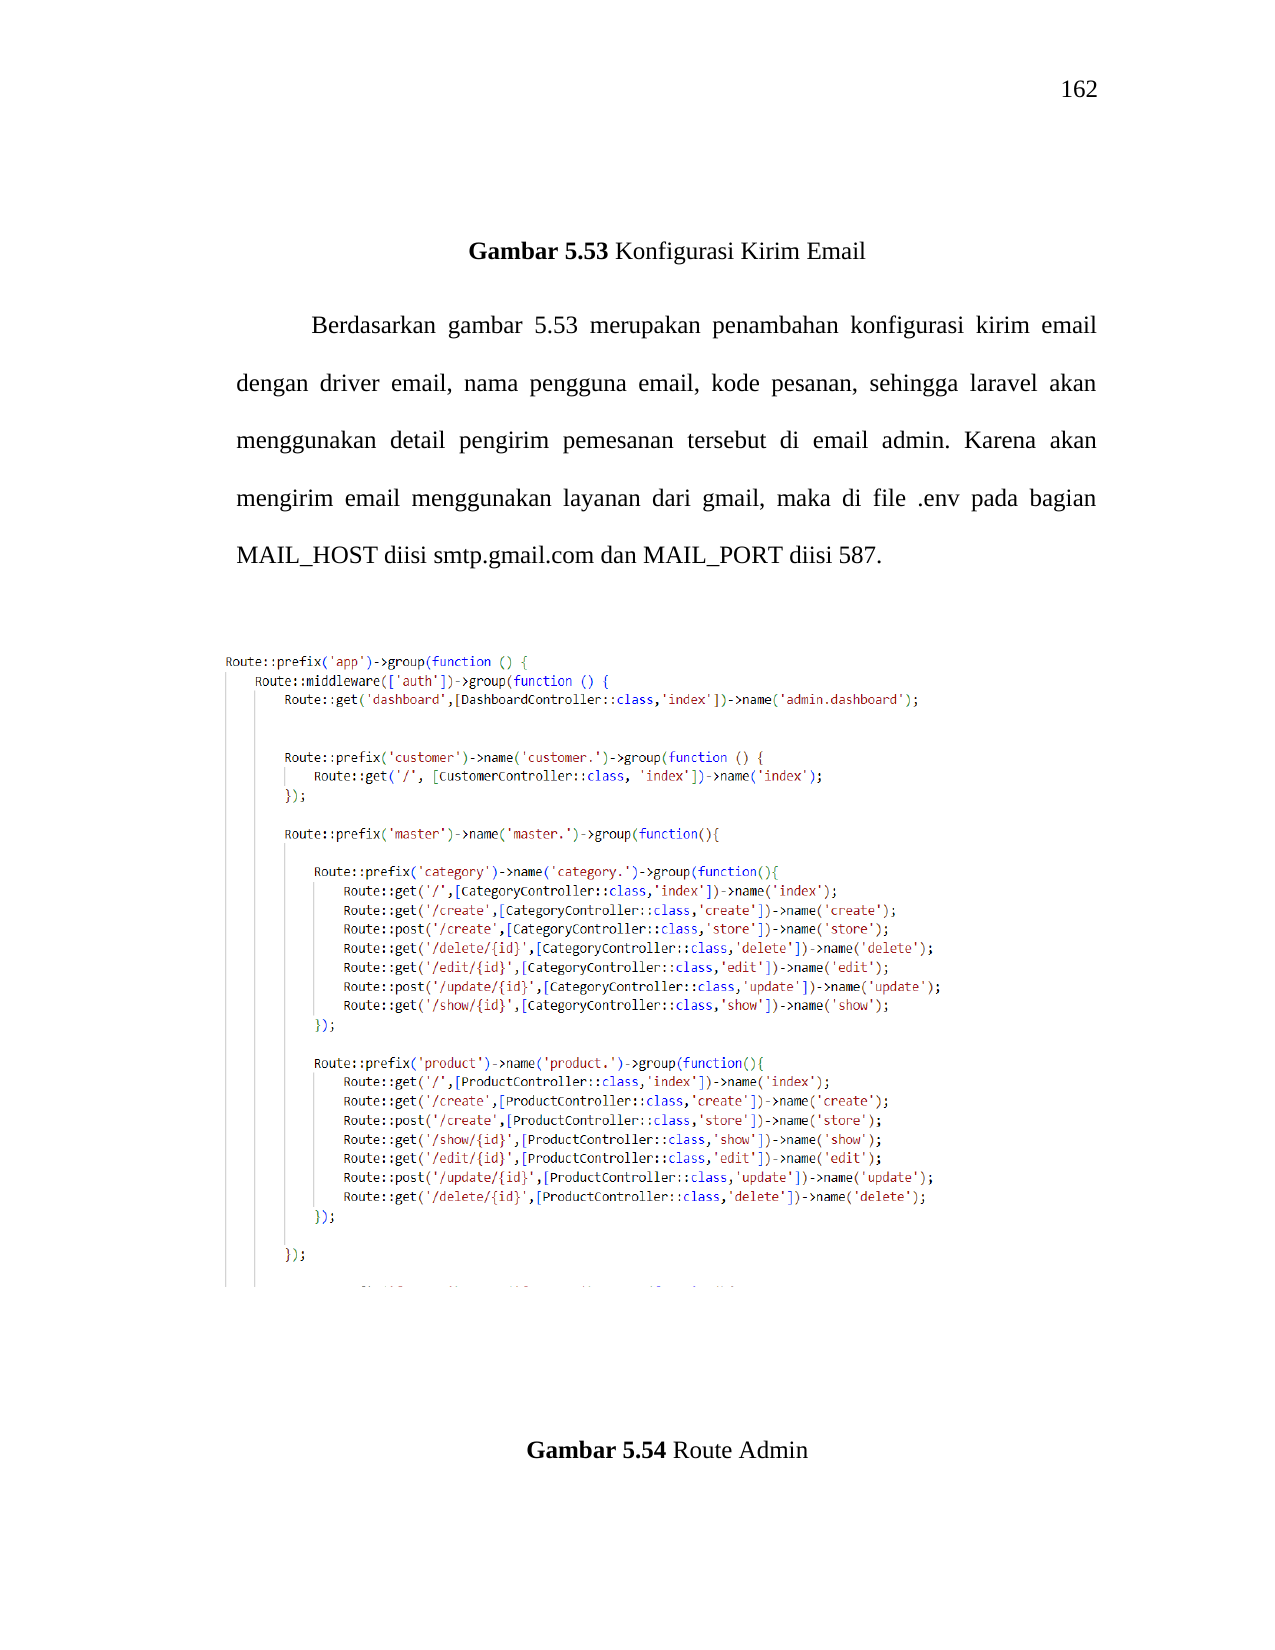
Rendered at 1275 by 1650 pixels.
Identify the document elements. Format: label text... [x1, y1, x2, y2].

picture [214, 649, 1098, 1287]
text Gambar 5.54 Route Admin [236, 1435, 1098, 1464]
text Gambar 5.53 Konfigurasi Kirim Email [236, 236, 1098, 265]
text Berdasarkan gambar 5.53 merupakan penambahan konfigurasi kirim email dengan driver email, nama pengguna email, kode pesanan, sehingga laravel akan menggunakan detail pengirim pemesanan tersebut di email admin. Karena akan mengirim email menggunakan layanan dari gmail, maka di file .env pada bagian MAIL_HOST diisi smtp.gmail.com dan MAIL_PORT diisi 587. [236, 310, 1098, 569]
